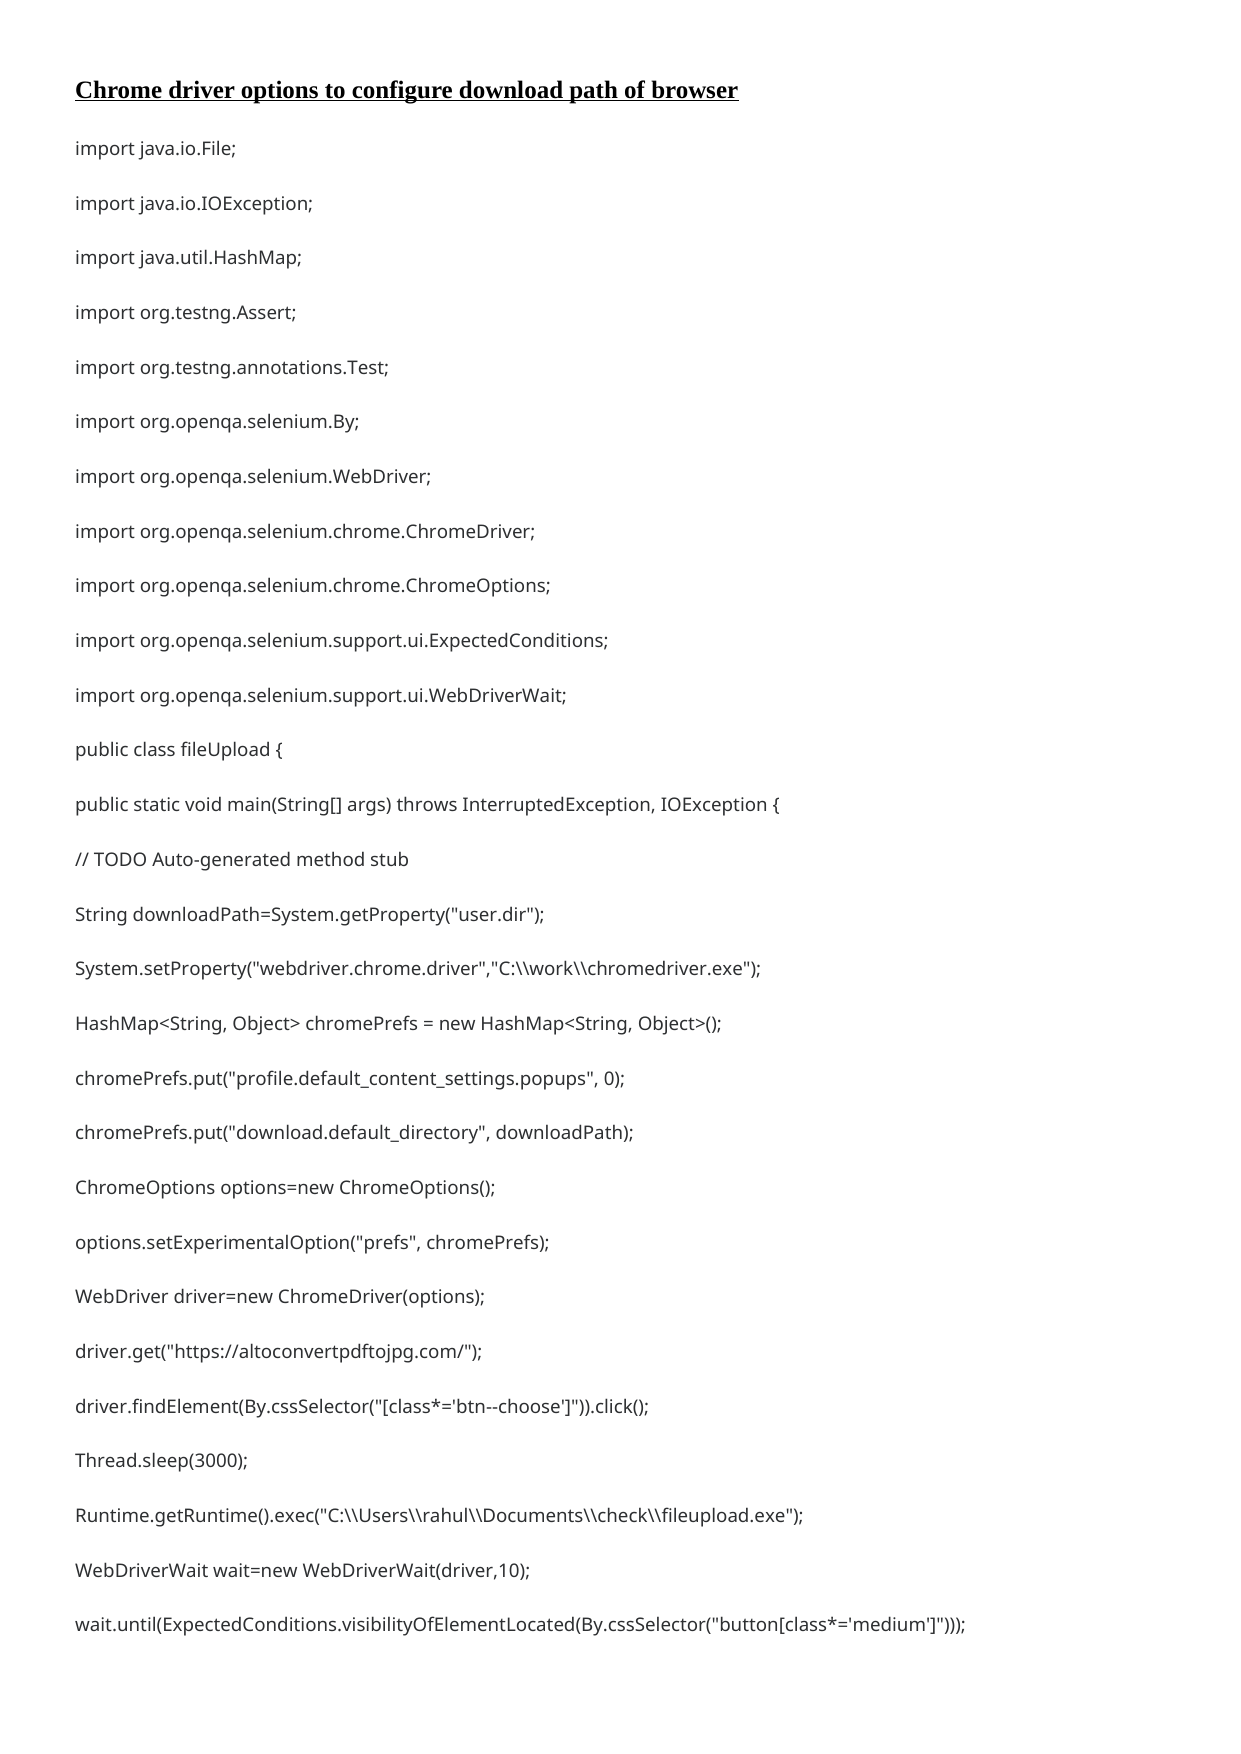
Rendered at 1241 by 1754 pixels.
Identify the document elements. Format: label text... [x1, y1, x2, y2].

text Thread.sleep(3000); [75, 1448, 1165, 1473]
text WebDriver driver=new ChromeDriver(options); [75, 1284, 1165, 1309]
text WebDriverWait wait=new WebDriverWait(driver,10); [75, 1557, 1165, 1583]
text ChromeOptions options=new ChromeOptions(); [75, 1174, 1165, 1200]
text driver.get("https://altoconvertpdftojpg.com/"); [75, 1338, 1165, 1364]
text import org.openqa.selenium.chrome.ChromeOptions; [75, 573, 1165, 598]
text import org.testng.Assert; [75, 299, 1165, 325]
text import java.util.HashMap; [75, 244, 1165, 270]
text import java.io.File; [75, 135, 1165, 161]
text options.setExperimentalOption("prefs", chromePrefs); [75, 1229, 1165, 1254]
text HashMap<String, Object> chromePrefs = new HashMap<String, Object>(); [75, 1010, 1165, 1036]
text Runtime.getRuntime().exec("C:\\Users\\rahul\\Documents\\check\\fileupload.exe"); [75, 1502, 1165, 1528]
text public class fileUpload { [75, 737, 1165, 762]
text Chrome driver options to configure download path of browser [75, 75, 1165, 104]
text import org.openqa.selenium.support.ui.ExpectedConditions; [75, 627, 1165, 653]
text import org.testng.annotations.Test; [75, 354, 1165, 379]
text chromePrefs.put("profile.default_content_settings.popups", 0); [75, 1065, 1165, 1090]
text import java.io.IOException; [75, 190, 1165, 215]
text // TODO Auto-generated method stub [75, 846, 1165, 872]
text wait.until(ExpectedConditions.visibilityOfElementLocated(By.cssSelector("button[class*='medium']"))); [75, 1612, 1165, 1637]
text String downloadPath=System.getProperty("user.dir"); [75, 901, 1165, 926]
text chromePrefs.put("download.default_directory", downloadPath); [75, 1119, 1165, 1145]
text import org.openqa.selenium.chrome.ChromeDriver; [75, 518, 1165, 543]
text import org.openqa.selenium.WebDriver; [75, 463, 1165, 489]
text public static void main(String[] args) throws InterruptedException, IOException { [75, 791, 1165, 817]
text System.setProperty("webdriver.chrome.driver","C:\\work\\chromedriver.exe"); [75, 956, 1165, 981]
text driver.findElement(By.cssSelector("[class*='btn--choose']")).click(); [75, 1393, 1165, 1418]
text import org.openqa.selenium.support.ui.WebDriverWait; [75, 682, 1165, 708]
text import org.openqa.selenium.By; [75, 409, 1165, 434]
